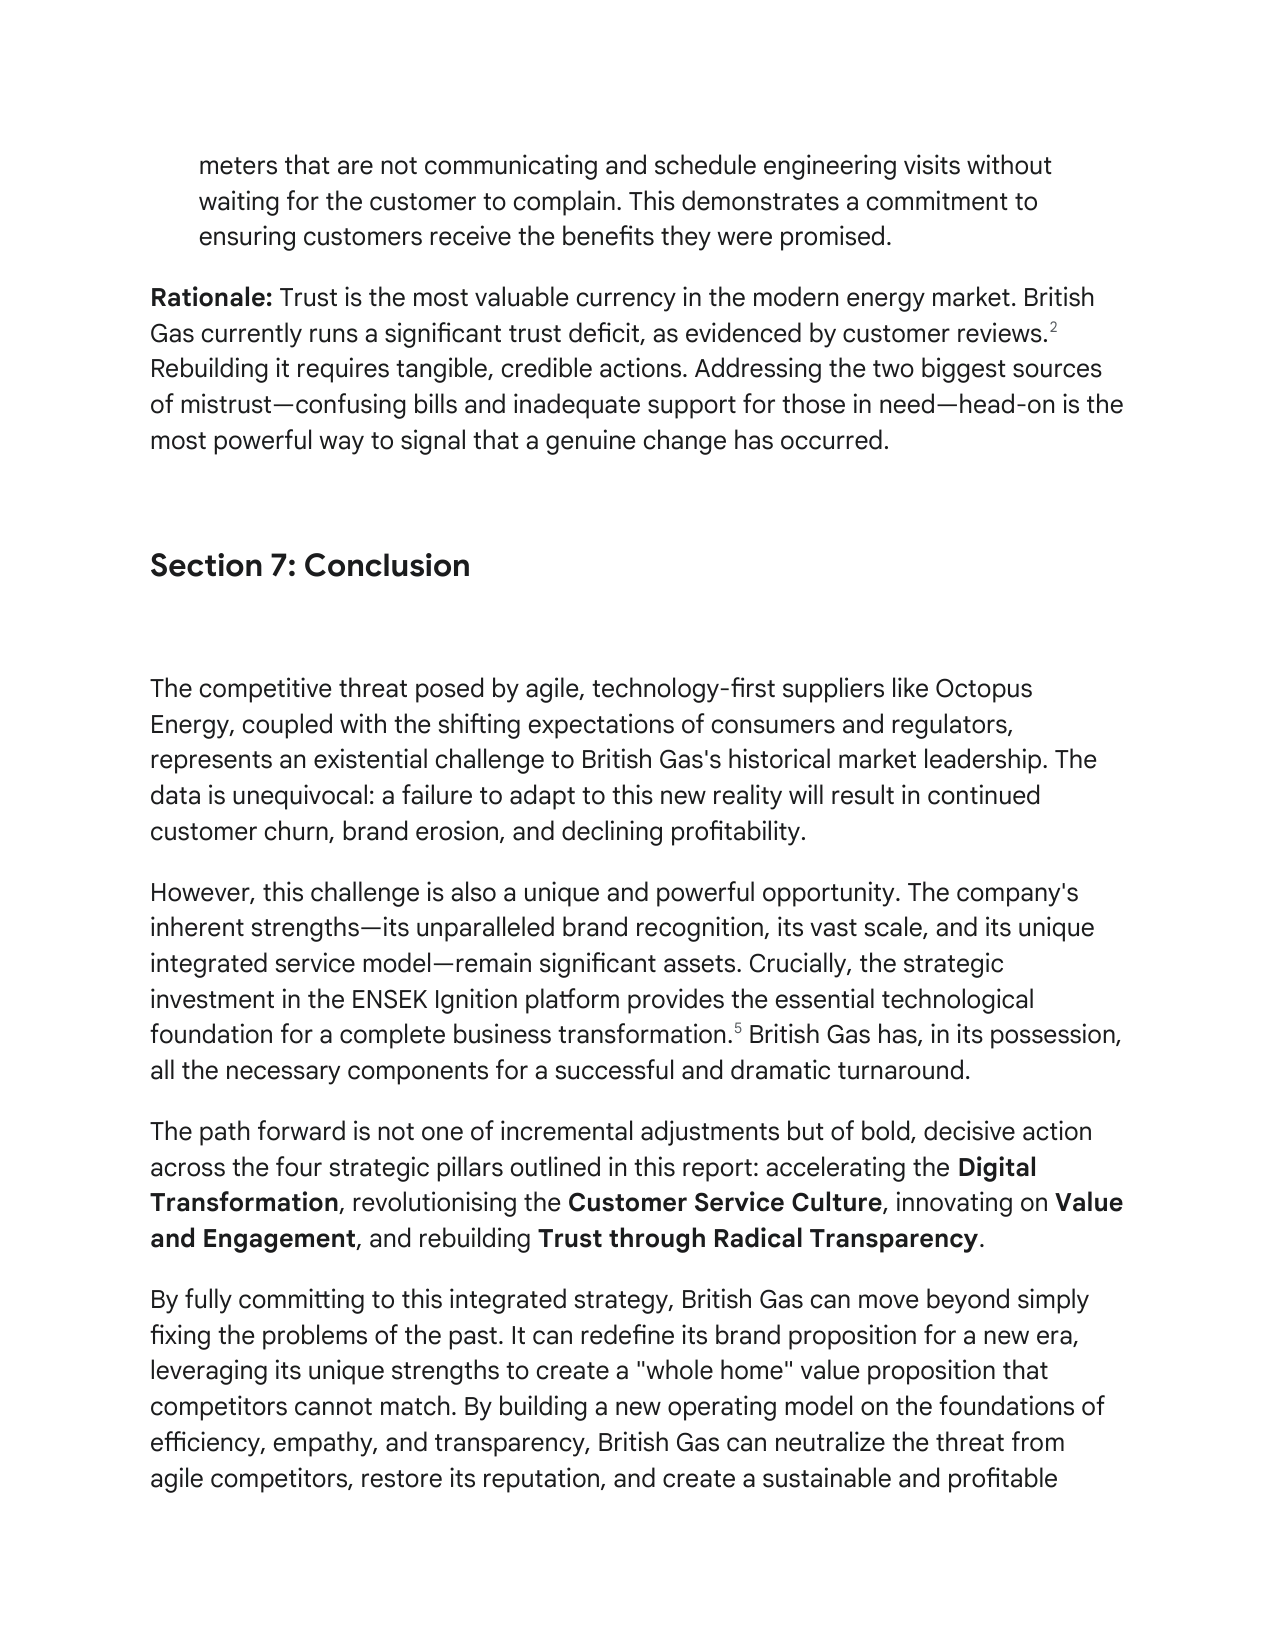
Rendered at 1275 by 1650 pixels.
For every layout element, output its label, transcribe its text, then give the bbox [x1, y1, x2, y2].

text However, this challenge is also a unique and powerful opportunity. The company's inherent strengths—its unparalleled brand recognition, its vast scale, and its unique integrated service model—remain significant assets. Crucially, the strategic investment in the ENSEK Ignition platform provides the essential technological foundation for a complete business transformation.5 British Gas has, in its possession, all the necessary components for a successful and dramatic turnaround. [150, 877, 1125, 1087]
text Rationale: Trust is the most valuable currency in the modern energy market. British Gas currently runs a significant trust deficit, as evidenced by customer reviews.2 Rebuilding it requires tangible, credible actions. Addressing the two biggest sources of mistrust—confusing bills and inadequate support for those in need—head-on is the most powerful way to signal that a genuine change has occurred. [150, 282, 1125, 456]
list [161, 150, 1125, 253]
text The competitive threat posed by agile, technology-first suppliers like Octopus Energy, coupled with the shifting expectations of consumers and regulators, represents an existential challenge to British Gas's historical market leadership. The data is unequivocal: a failure to adapt to this new reality will result in continued customer churn, brand erosion, and declining profitability. [150, 673, 1125, 847]
subtitle Section 7: Conclusion [150, 547, 1125, 586]
text The path forward is not one of incremental adjustments but of bold, decisive action across the four strategic pillars outlined in this report: accelerating the Digital Transformation, revolutionising the Customer Service Culture, innovating on Value and Engagement, and rebuilding Trust through Radical Transparency. [150, 1116, 1125, 1255]
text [150, 1284, 1125, 1494]
